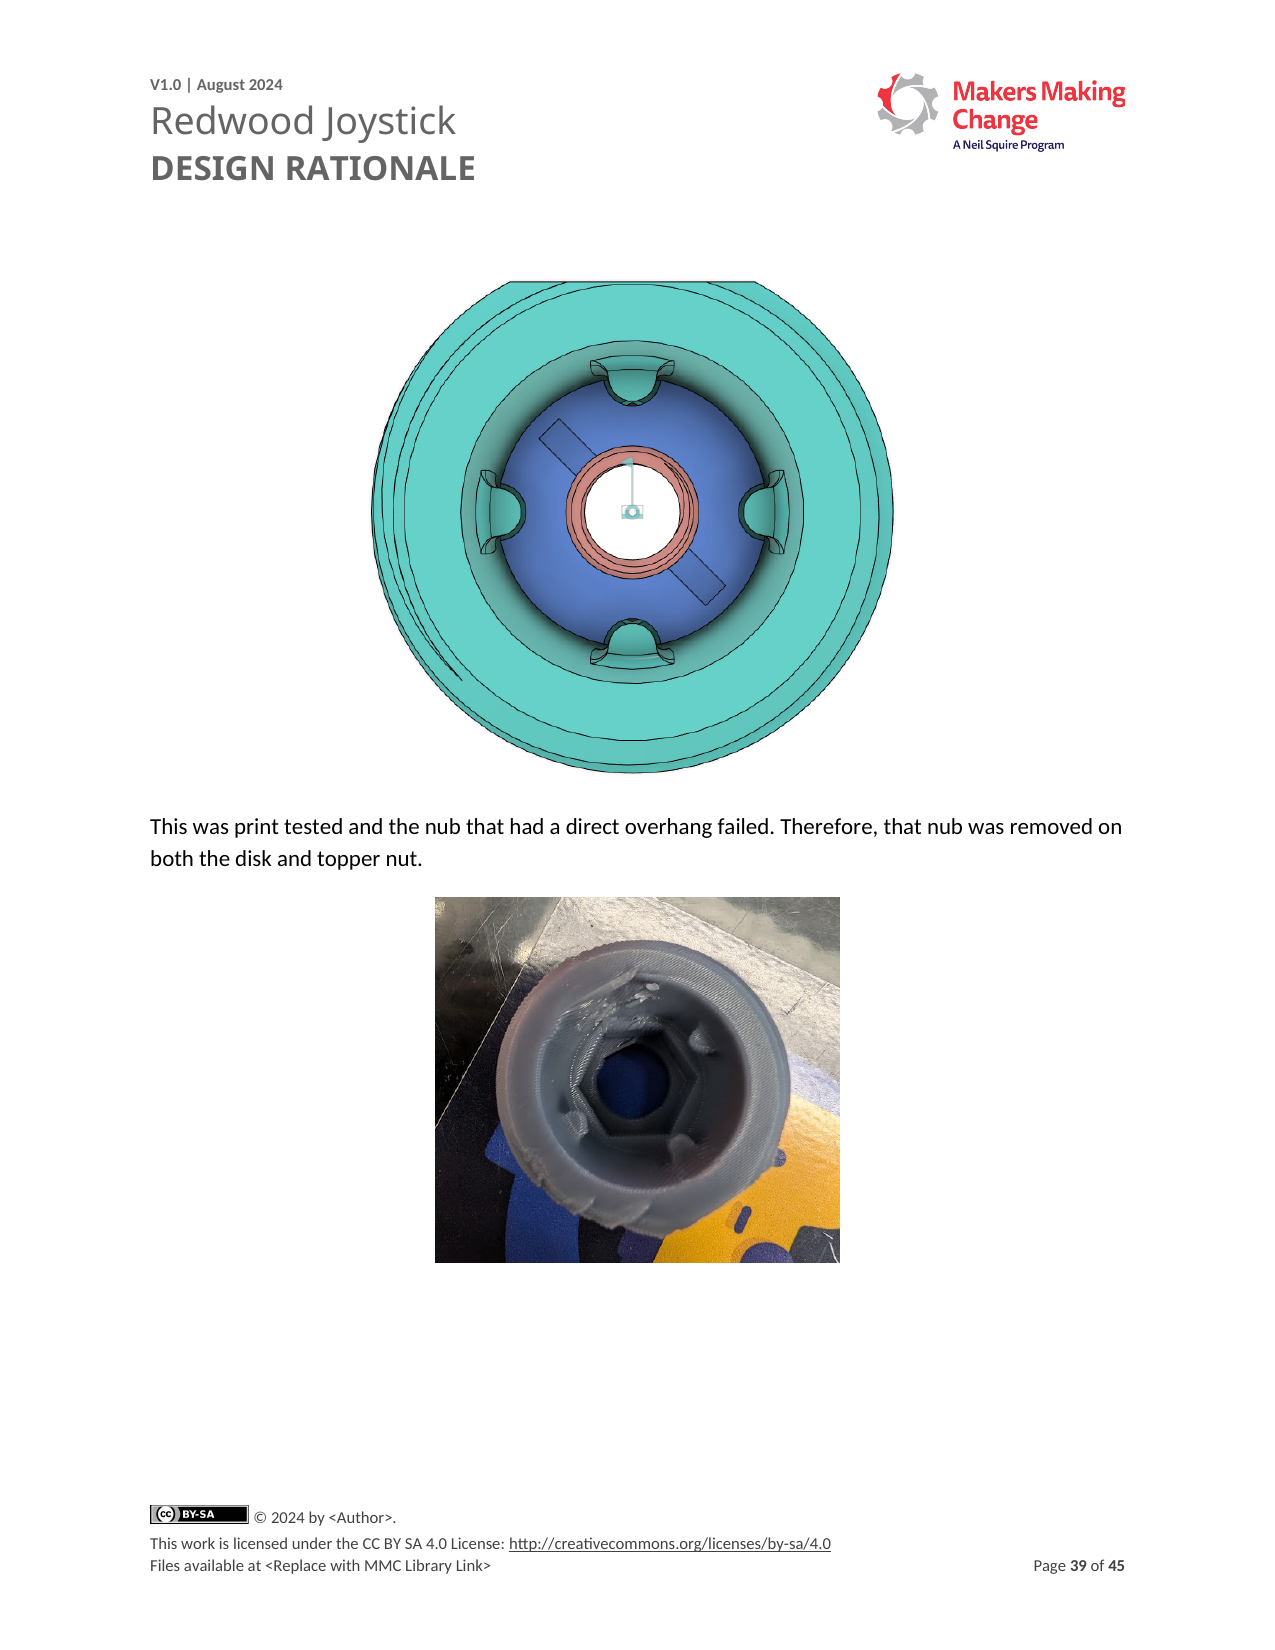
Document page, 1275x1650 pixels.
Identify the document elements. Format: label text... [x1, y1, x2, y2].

text This was print tested and the nub that had a direct overhang failed. Therefore, that nub was removed on both the disk and topper nut. [150, 812, 1125, 872]
picture [435, 897, 840, 1263]
picture [877, 73, 1125, 152]
picture [333, 218, 942, 788]
picture [150, 1505, 249, 1524]
